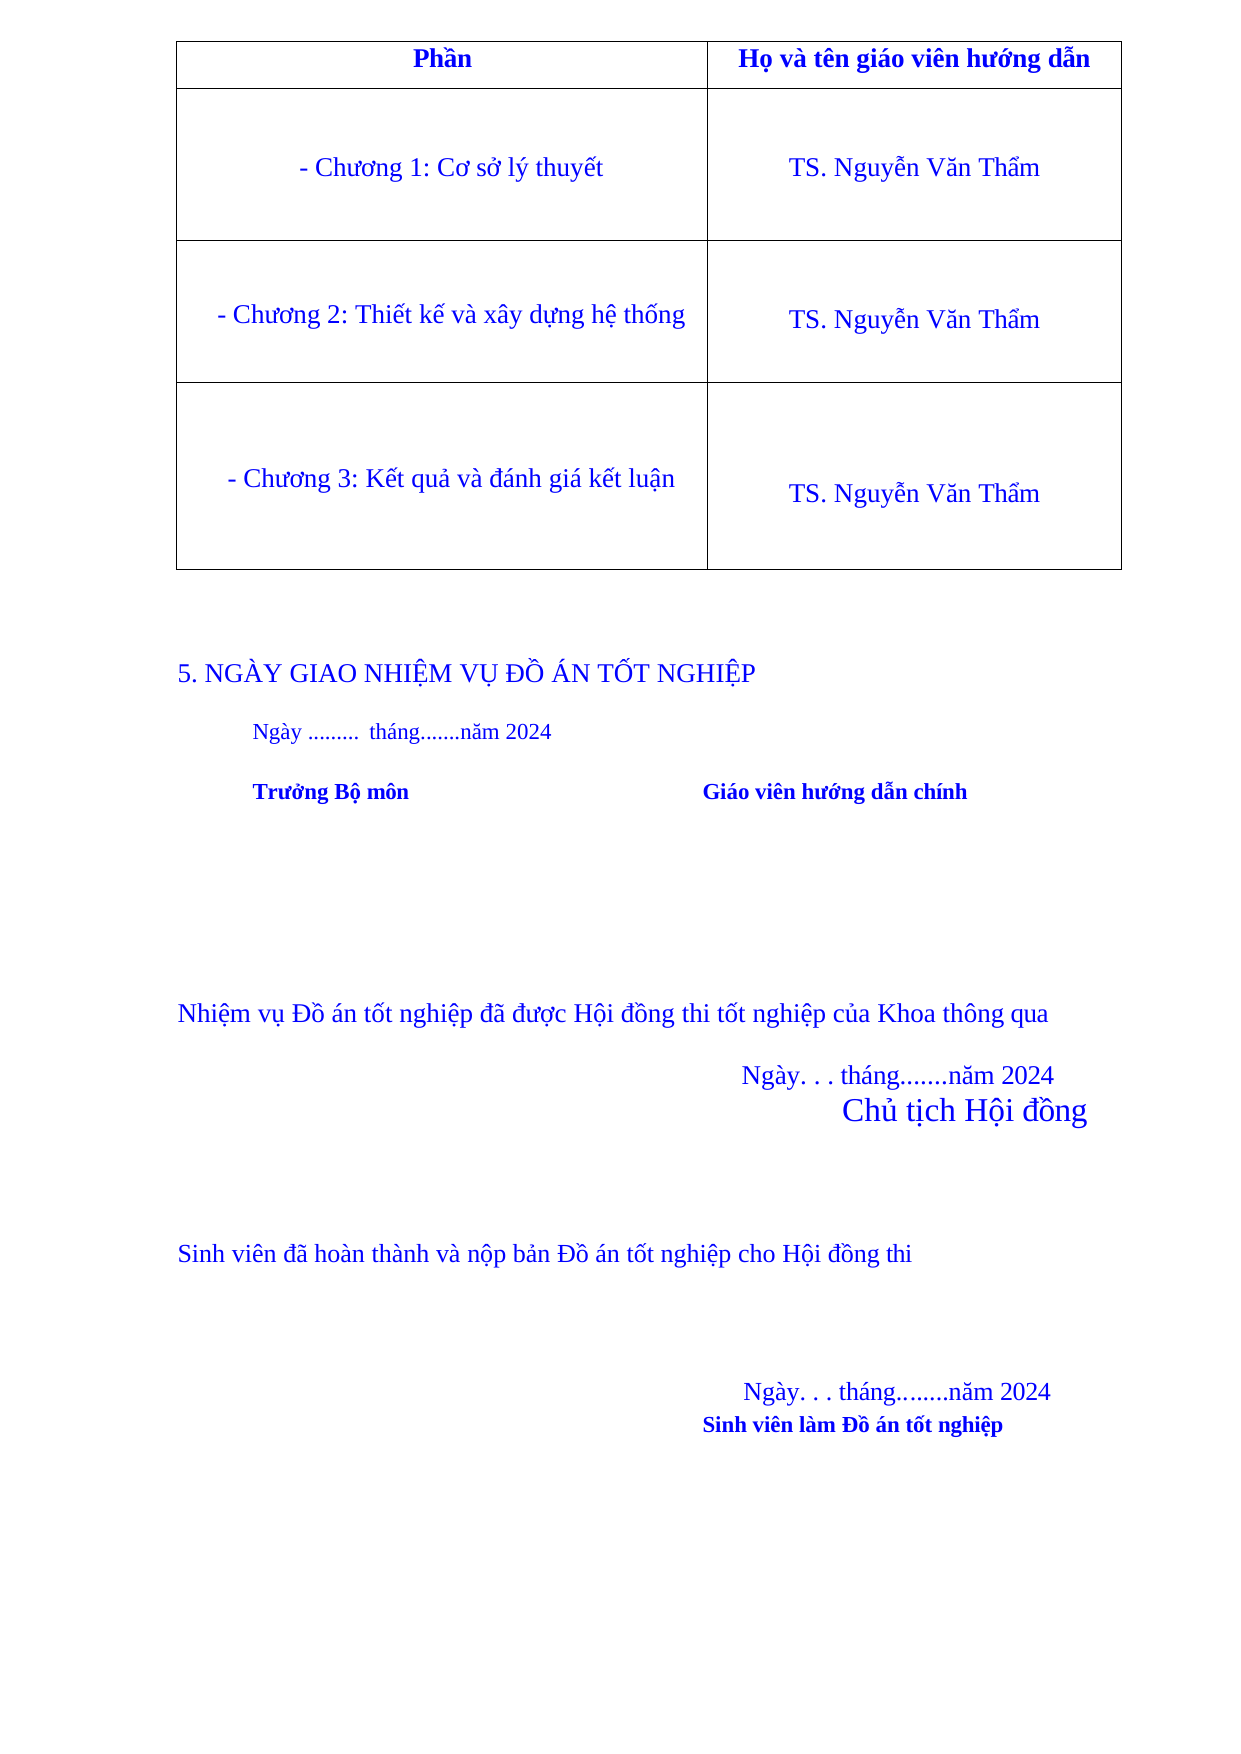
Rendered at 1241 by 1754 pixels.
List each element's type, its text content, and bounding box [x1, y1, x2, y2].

text Sinh viên đã hoàn thành và nộp bản Đồ án tốt nghiệp cho Hội đồng thi [177, 1238, 1122, 1268]
table_cell Chương 3: Kết quả và đánh giá kết luận [177, 383, 707, 569]
table_header Phần [177, 42, 707, 88]
table_cell Chương 1: Cơ sở lý thuyết [177, 89, 707, 240]
text Nhiệm vụ Đồ án tốt nghiệp đã được Hội đồng thi tốt nghiệp của Khoa thông qua [177, 997, 1122, 1028]
text Ngày. . . tháng. .....năm 2024 [672, 1376, 1122, 1406]
text Chủ tịch Hội đồng [177, 1091, 1122, 1129]
text Sinh viên làm Đồ án tốt nghiệp [627, 1411, 1035, 1437]
table_cell TS. Nguyễn Văn Thẩm [708, 241, 1121, 382]
text Ngày. . . tháng. năm 2024 [674, 1059, 1122, 1091]
text Trưởng Bộ môn Giáo viên hướng dẫn chính [177, 778, 1122, 804]
table_header Họ và tên giáo viên hướng dẫn [708, 42, 1121, 88]
text 5. NGÀY GIAO NHIỆM VỤ ĐỒ ÁN TỐT NGHIỆP [177, 657, 1122, 688]
table_cell TS. Nguyễn Văn Thẩm [708, 89, 1121, 240]
table_cell Chương 2: Thiết kế và xây dựng hệ thống [177, 241, 707, 382]
text Ngày ......... tháng.......năm 2024 [177, 718, 1122, 744]
table_cell TS. Nguyễn Văn Thẩm [708, 383, 1121, 569]
